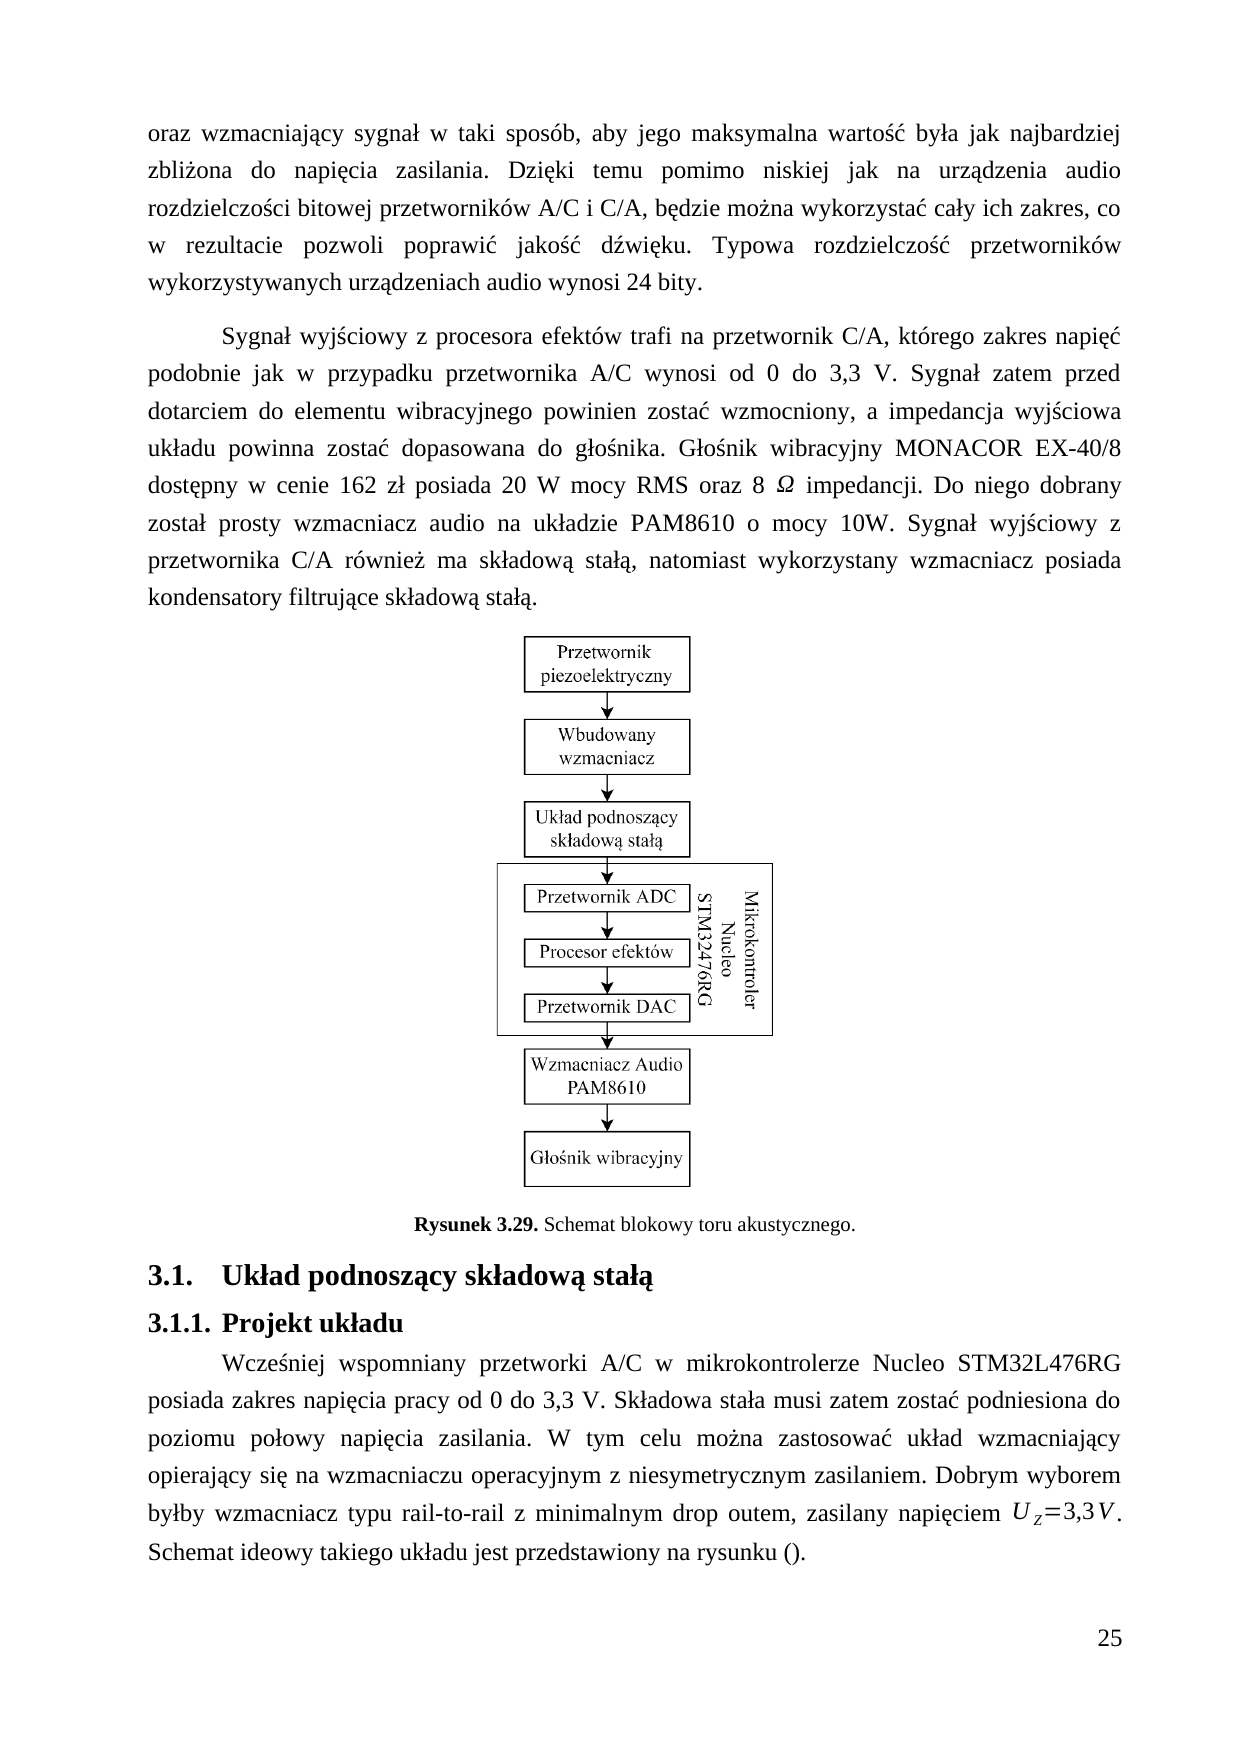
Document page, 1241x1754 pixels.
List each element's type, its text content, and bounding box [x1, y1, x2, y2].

picture [496, 636, 773, 1187]
subtitle Projekt układu [148, 1306, 1122, 1338]
text Wcześniej wspomniany przetworki A/C w mikrokontrolerze Nucleo STM32L476RG posiada zakres napięcia pracy od 0 do 3,3 V. Składowa stała musi zatem zostać podniesiona do poziomu połowy napięcia zasilania. W tym celu można zastosować układ wzmacniający opierający się na wzmacniaczu operacyjnym z niesymetrycznym zasilaniem. Dobrym wyborem byłby wzmacniacz typu rail-to-rail z minimalnym drop outem, zasilany napięciem . Schemat ideowy takiego układu jest przedstawiony na rysunku (). [148, 1348, 1122, 1566]
text Sygnał wyjściowy z procesora efektów trafi na przetwornik C/A, którego zakres napięć podobnie jak w przypadku przetwornika A/C wynosi od 0 do 3,3 V. Sygnał zatem przed dotarciem do elementu wibracyjnego powinien zostać wzmocniony, a impedancja wyjściowa układu powinna zostać dopasowana do głośnika. Głośnik wibracyjny MONACOR EX-40/8 dostępny w cenie 162 zł posiada 20 W mocy RMS oraz 8 impedancji. Do niego dobrany został prosty wzmacniacz audio na układzie PAM8610 o mocy 10W. Sygnał wyjściowy z przetwornika C/A również ma składową stałą, natomiast wykorzystany wzmacniacz posiada kondensatory filtrujące składową stałą. [148, 321, 1122, 611]
subtitle Układ podnoszący składową stałą [148, 1257, 1122, 1292]
